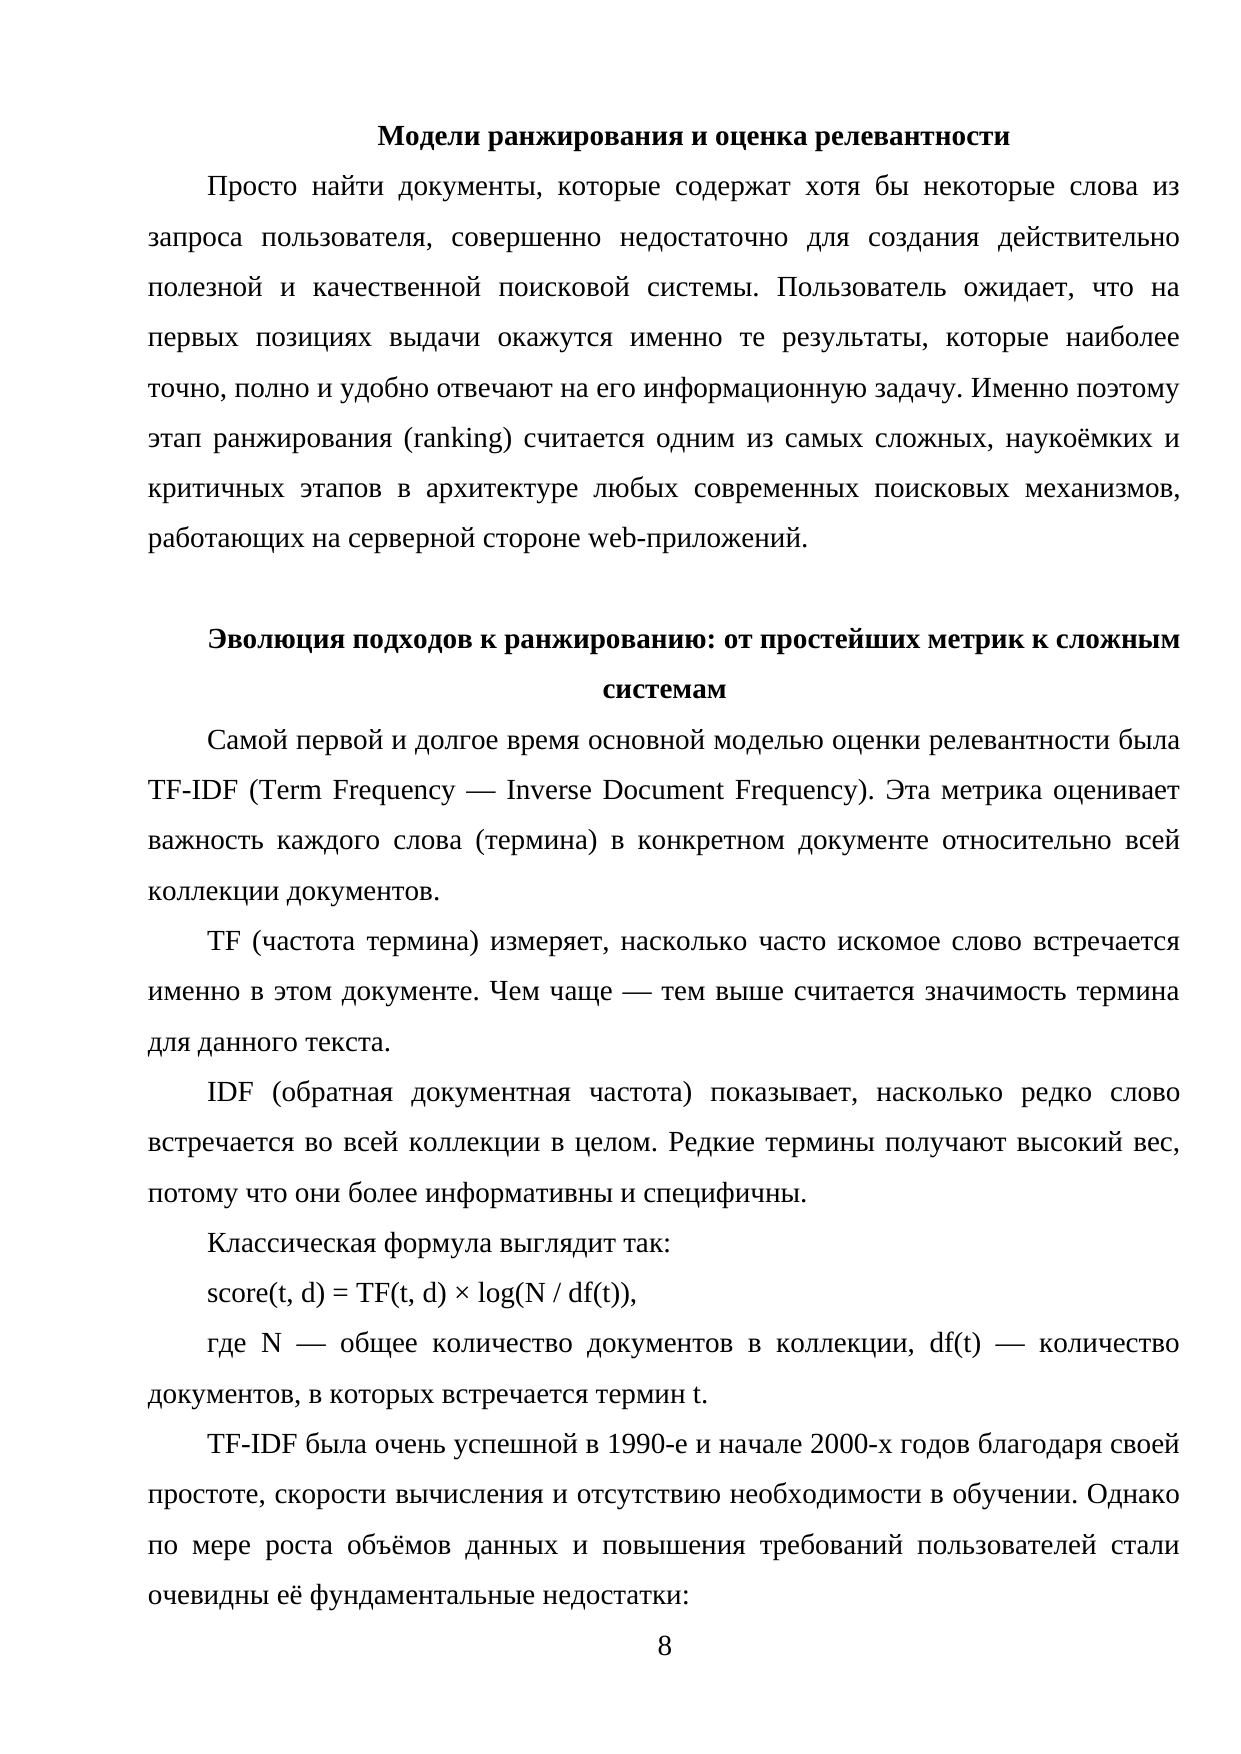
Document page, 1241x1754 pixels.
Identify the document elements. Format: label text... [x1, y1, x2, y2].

text где N — общее количество документов в коллекции, df(t) — количество документов, в которых встречается термин t. [148, 1326, 1181, 1409]
text Просто найти документы, которые содержат хотя бы некоторые слова из запроса пользователя, совершенно недостаточно для создания действительно полезной и качественной поисковой системы. Пользователь ожидает, что на первых позициях выдачи окажутся именно те результаты, которые наиболее точно, полно и удобно отвечают на его информационную задачу. Именно поэтому этап ранжирования (ranking) считается одним из самых сложных, наукоёмких и критичных этапов в архитектуре любых современных поисковых механизмов, работающих на серверной стороне web-приложений. [148, 168, 1181, 554]
subtitle Эволюция подходов к ранжированию: от простейших метрик к сложным системам [148, 621, 1181, 705]
text Классическая формула выглядит так: [148, 1225, 1181, 1258]
text IDF (обратная документная частота) показывает, насколько редко слово встречается во всей коллекции в целом. Редкие термины получают высокий вес, потому что они более информативны и специфичны. [148, 1074, 1181, 1208]
subtitle Модели ранжирования и оценка релевантности [148, 118, 1181, 152]
text score(t, d) = TF(t, d) × log(N / df(t)), [148, 1275, 1181, 1309]
text TF (частота термина) измеряет, насколько часто искомое слово встречается именно в этом документе. Чем чаще — тем выше считается значимость термина для данного текста. [148, 923, 1181, 1057]
text TF-IDF была очень успешной в 1990-е и начале 2000-х годов благодаря своей простоте, скорости вычисления и отсутствию необходимости в обучении. Однако по мере роста объёмов данных и повышения требований пользователей стали очевидны её фундаментальные недостатки: [148, 1426, 1181, 1611]
text Самой первой и долгое время основной моделью оценки релевантности была TF-IDF (Term Frequency — Inverse Document Frequency). Эта метрика оценивает важность каждого слова (термина) в конкретном документе относительно всей коллекции документов. [148, 722, 1181, 906]
